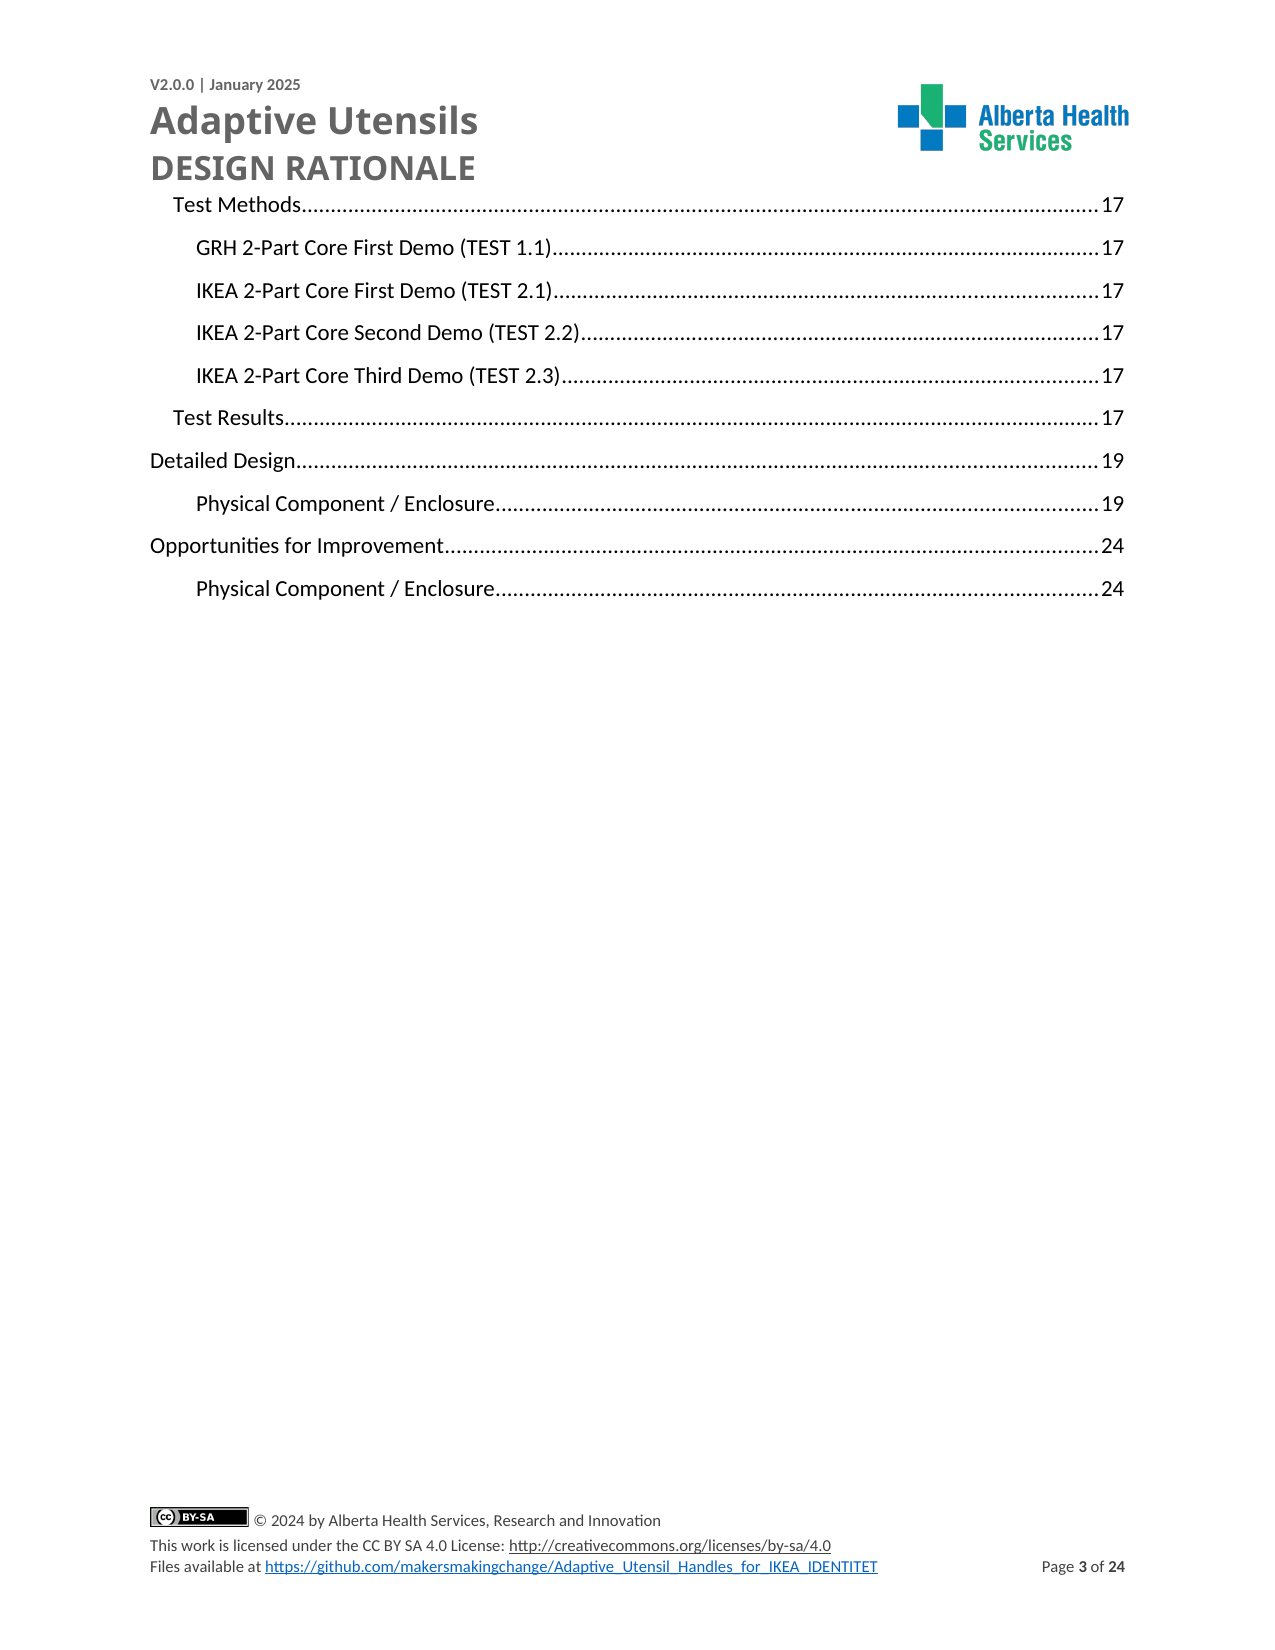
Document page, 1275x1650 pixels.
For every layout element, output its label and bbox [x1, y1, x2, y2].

picture [150, 1507, 249, 1527]
picture [896, 82, 1130, 152]
